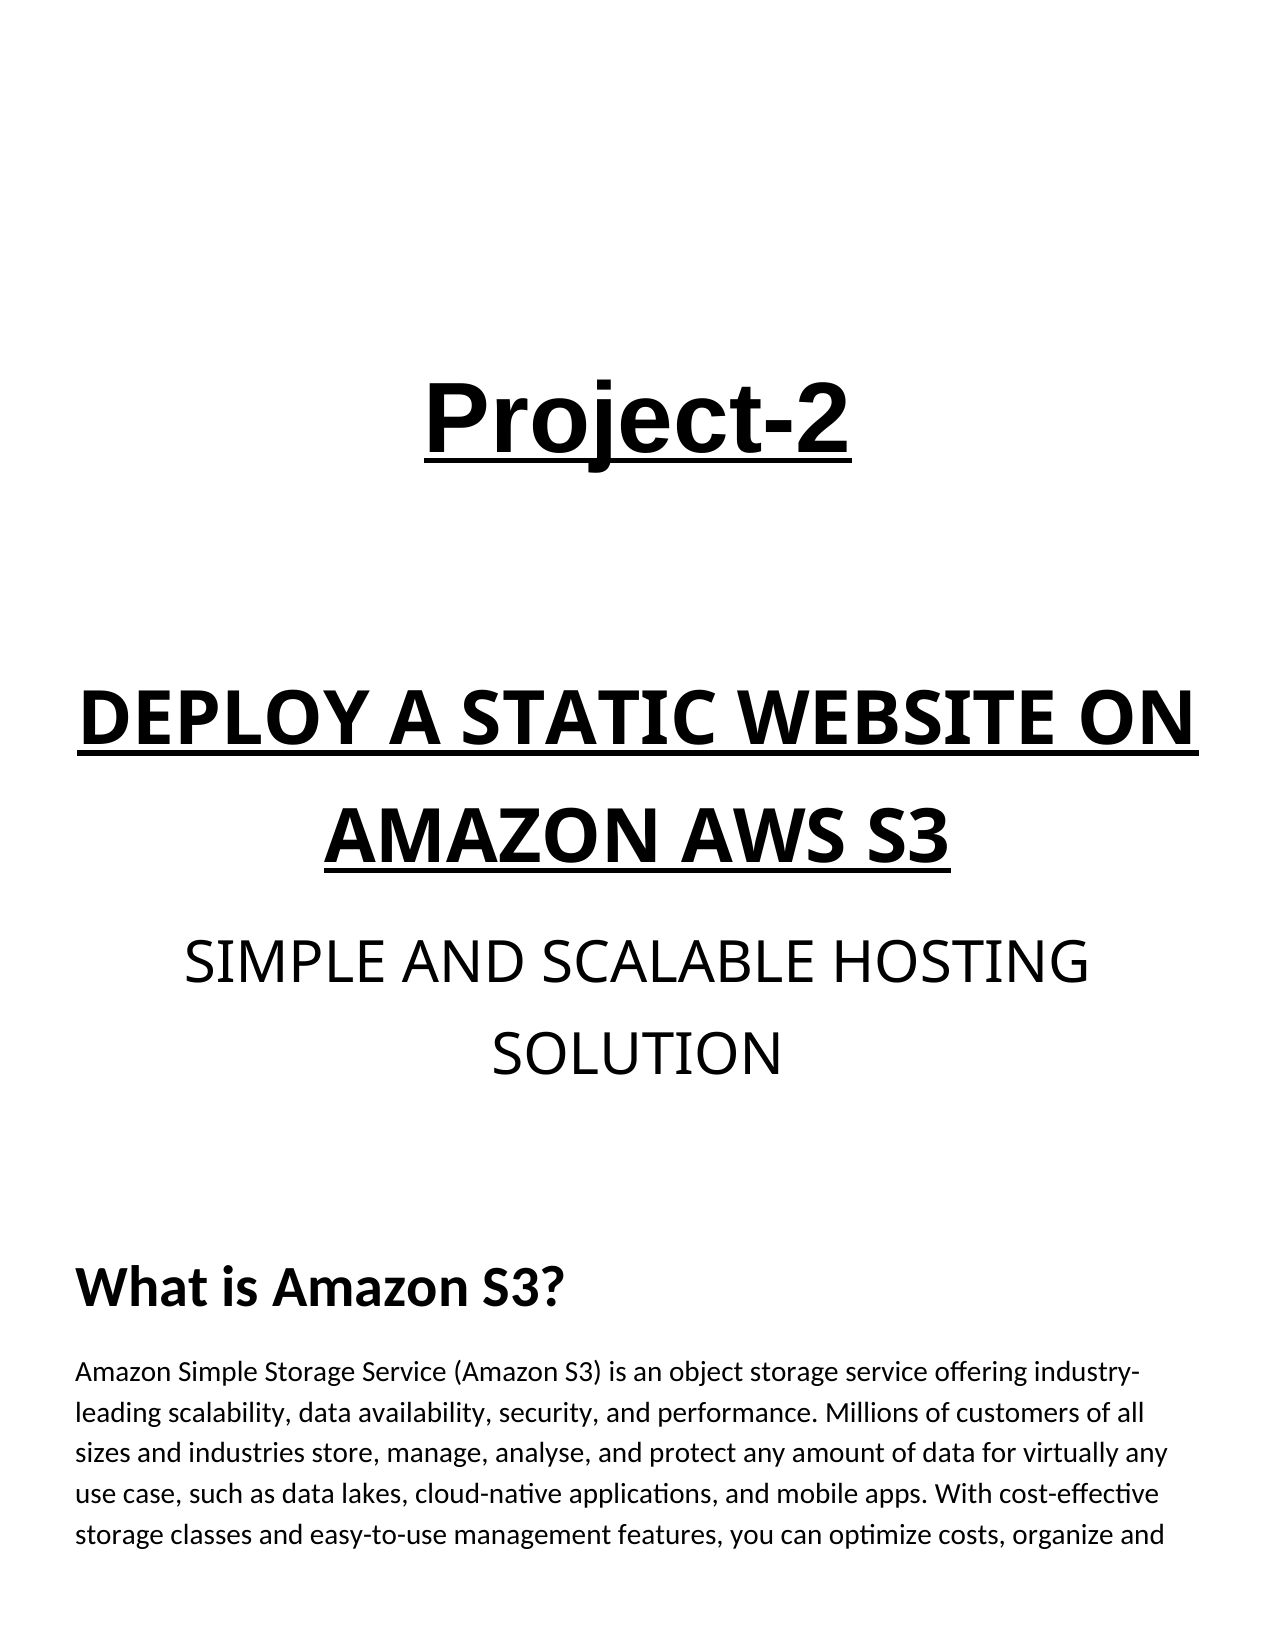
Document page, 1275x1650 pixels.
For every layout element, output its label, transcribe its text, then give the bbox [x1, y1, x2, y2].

text What is Amazon S3? [75, 1250, 1200, 1321]
text SIMPLE AND SCALABLE HOSTING SOLUTION [75, 920, 1200, 1091]
text Project-2 [75, 358, 1200, 473]
text DEPLOY A STATIC WEBSITE ON AMAZON AWS S3 [75, 664, 1200, 884]
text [75, 1353, 1200, 1552]
